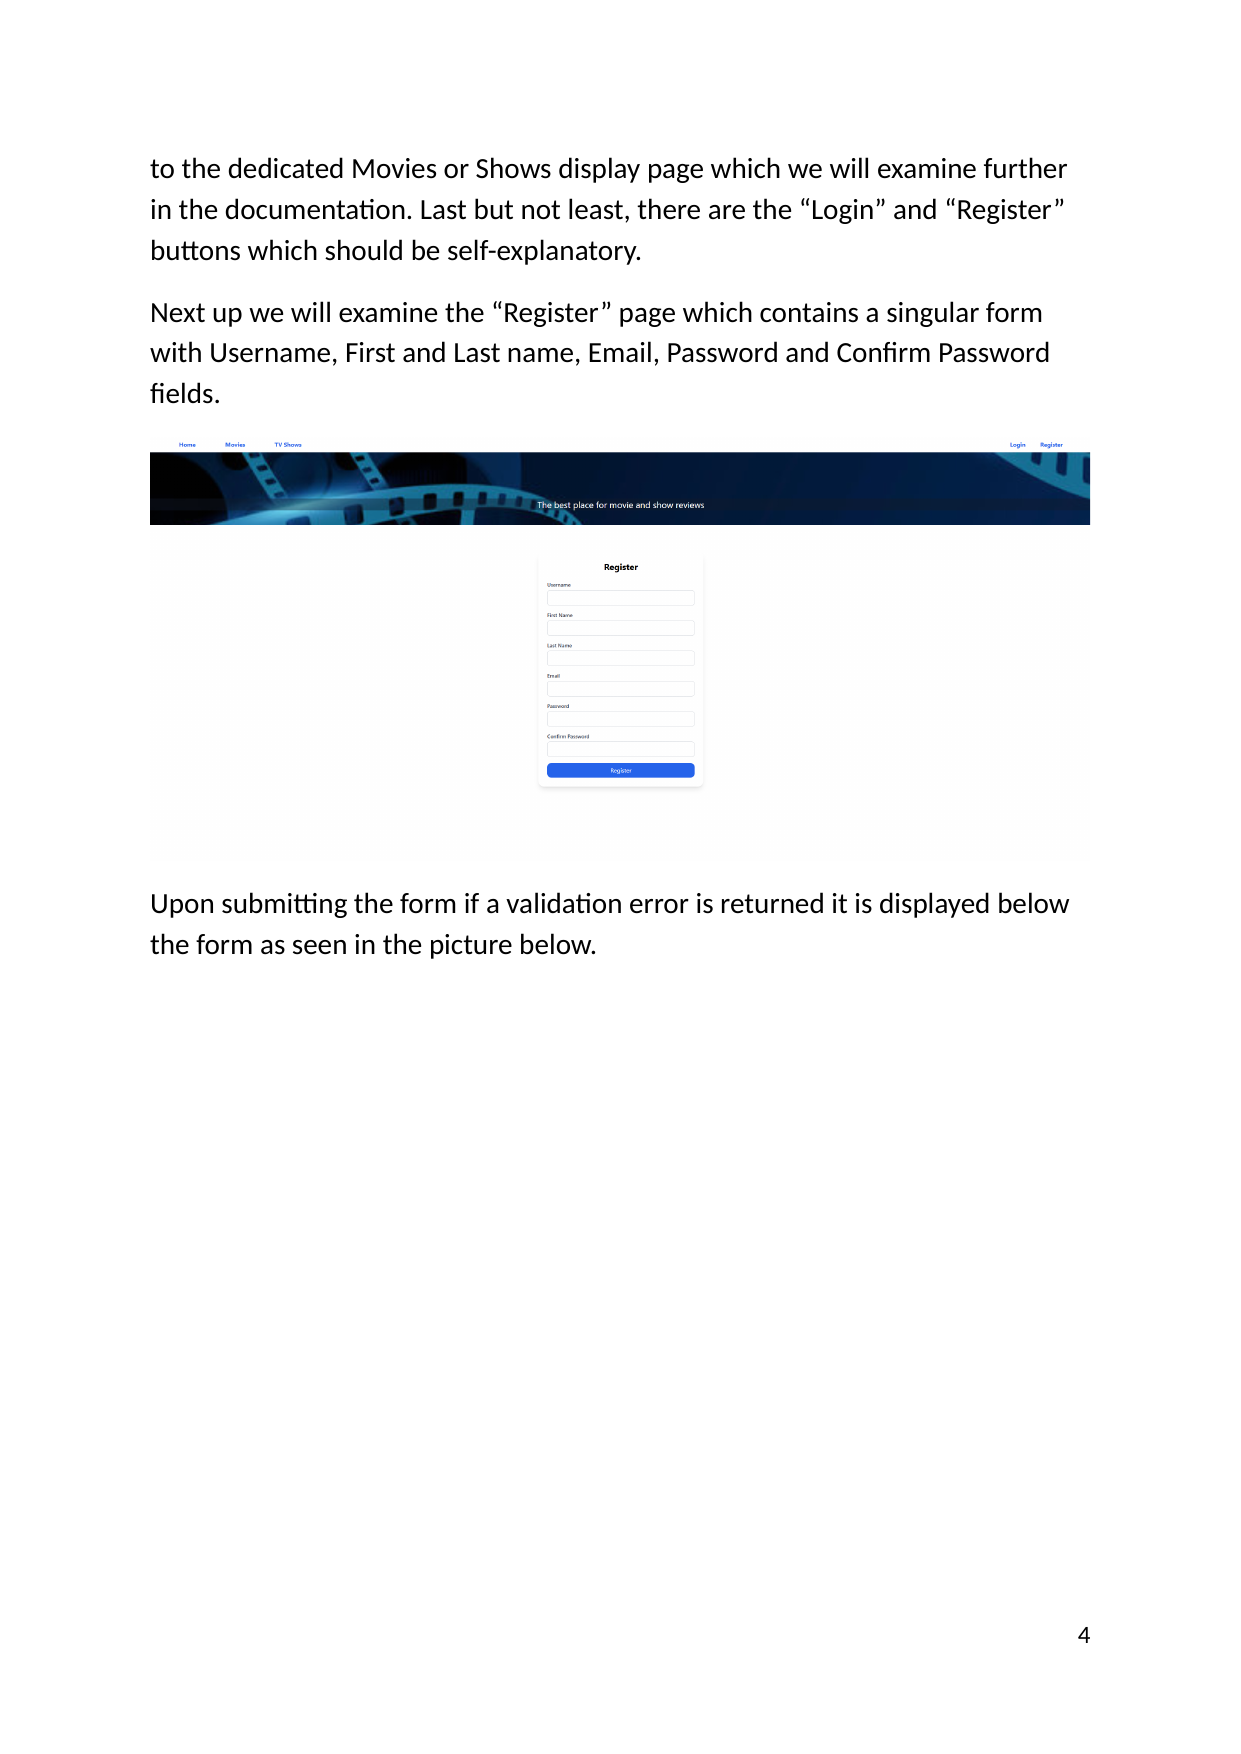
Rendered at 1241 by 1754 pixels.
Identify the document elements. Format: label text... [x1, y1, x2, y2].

text Next up we will examine the “Register” page which contains a singular form with Username, First and Last name, Email, Password and Confirm Password fields. [150, 294, 1090, 411]
text Upon submitting the form if a validation error is returned it is displayed below the form as seen in the picture below. [150, 885, 1090, 962]
picture [150, 437, 1091, 861]
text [150, 150, 1090, 267]
